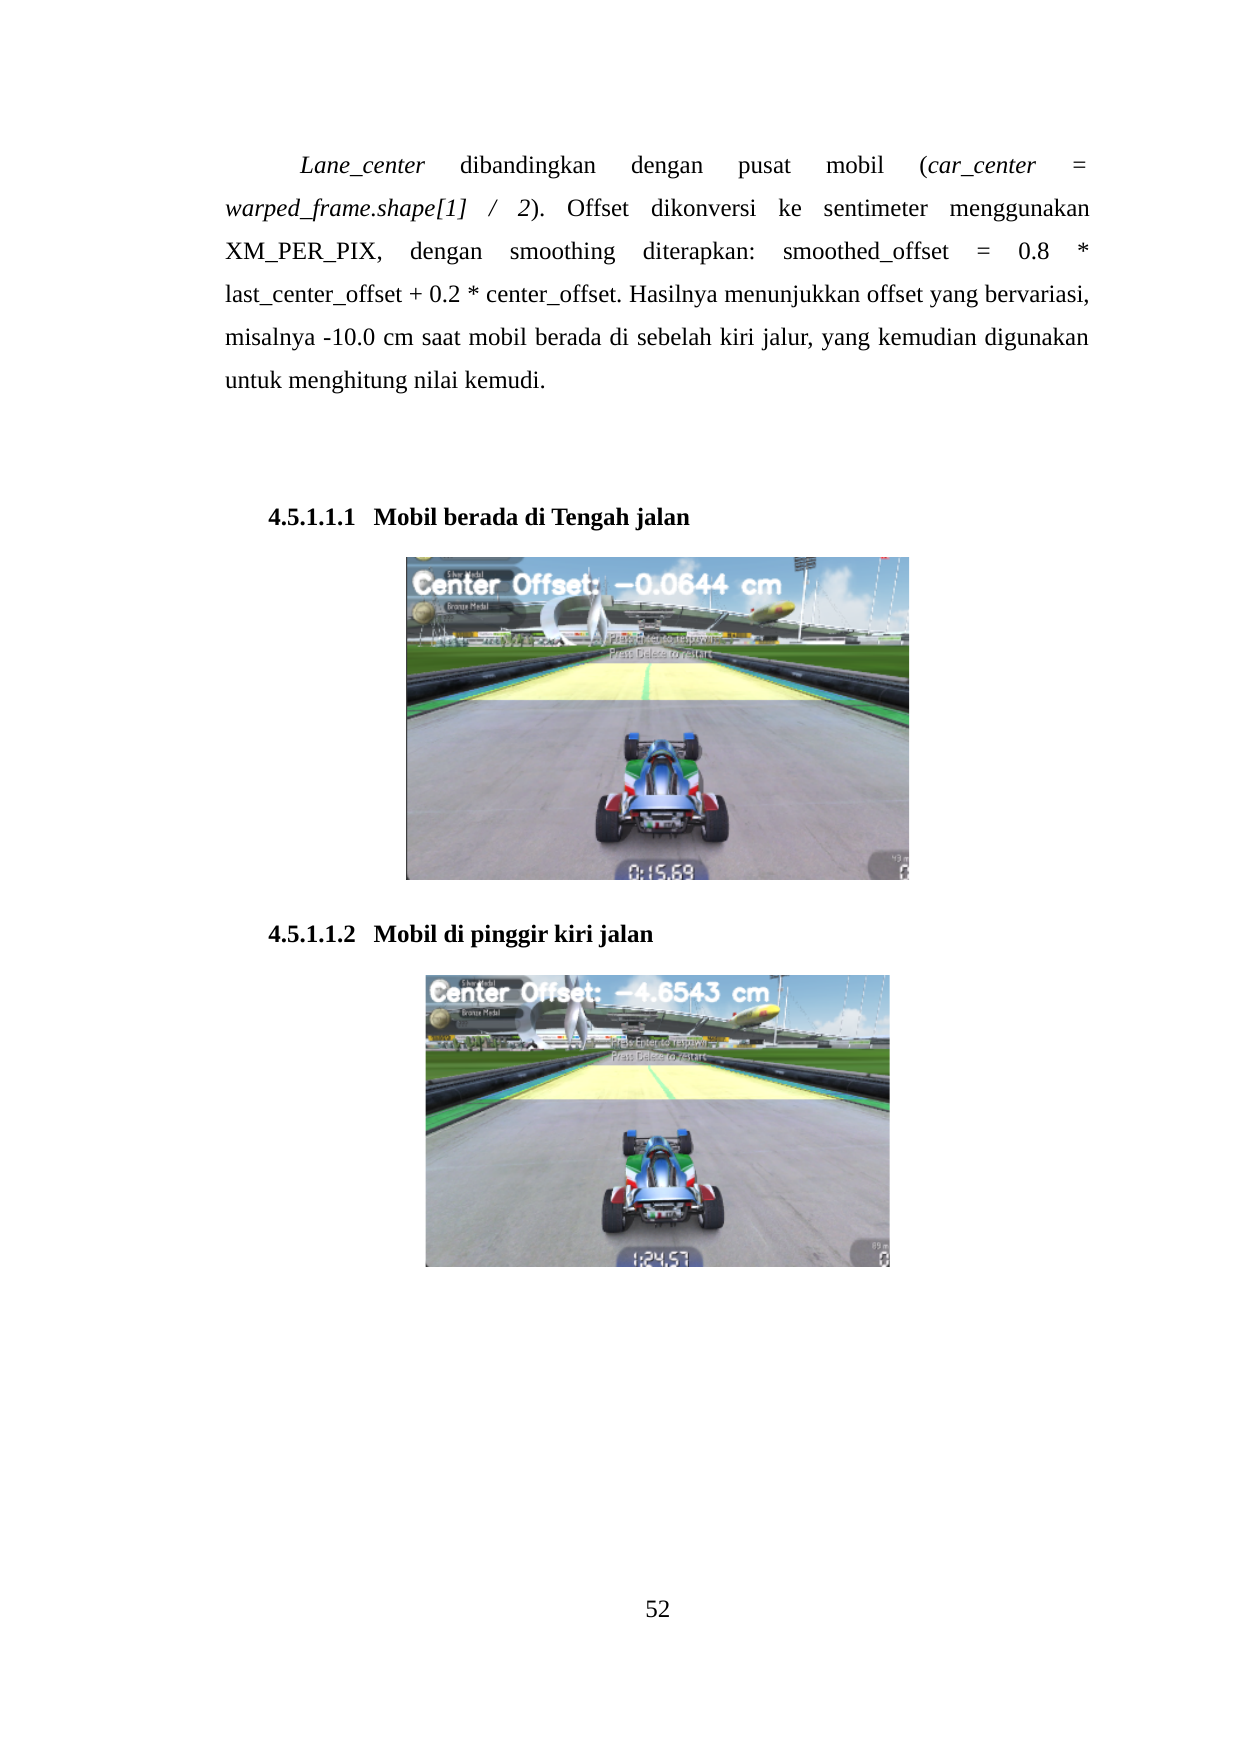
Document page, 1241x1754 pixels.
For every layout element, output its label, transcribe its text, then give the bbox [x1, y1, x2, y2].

picture [425, 975, 890, 1267]
text Lane_center dibandingkan dengan pusat mobil (car_center = warped_frame.shape[1] / 2). Offset dikonversi ke sentimeter menggunakan XM_PER_PIX, dengan smoothing diterapkan: smoothed_offset = 0.8 * last_center_offset + 0.2 * center_offset. Hasilnya menunjukkan offset yang bervariasi, misalnya -10.0 cm saat mobil berada di sebelah kiri jalur, yang kemudian digunakan untuk menghitung nilai kemudi. [225, 150, 1090, 394]
subtitle Mobil berada di Tengah jalan [268, 502, 1090, 531]
picture [406, 557, 910, 880]
subtitle Mobil di pinggir kiri jalan [268, 919, 1090, 948]
